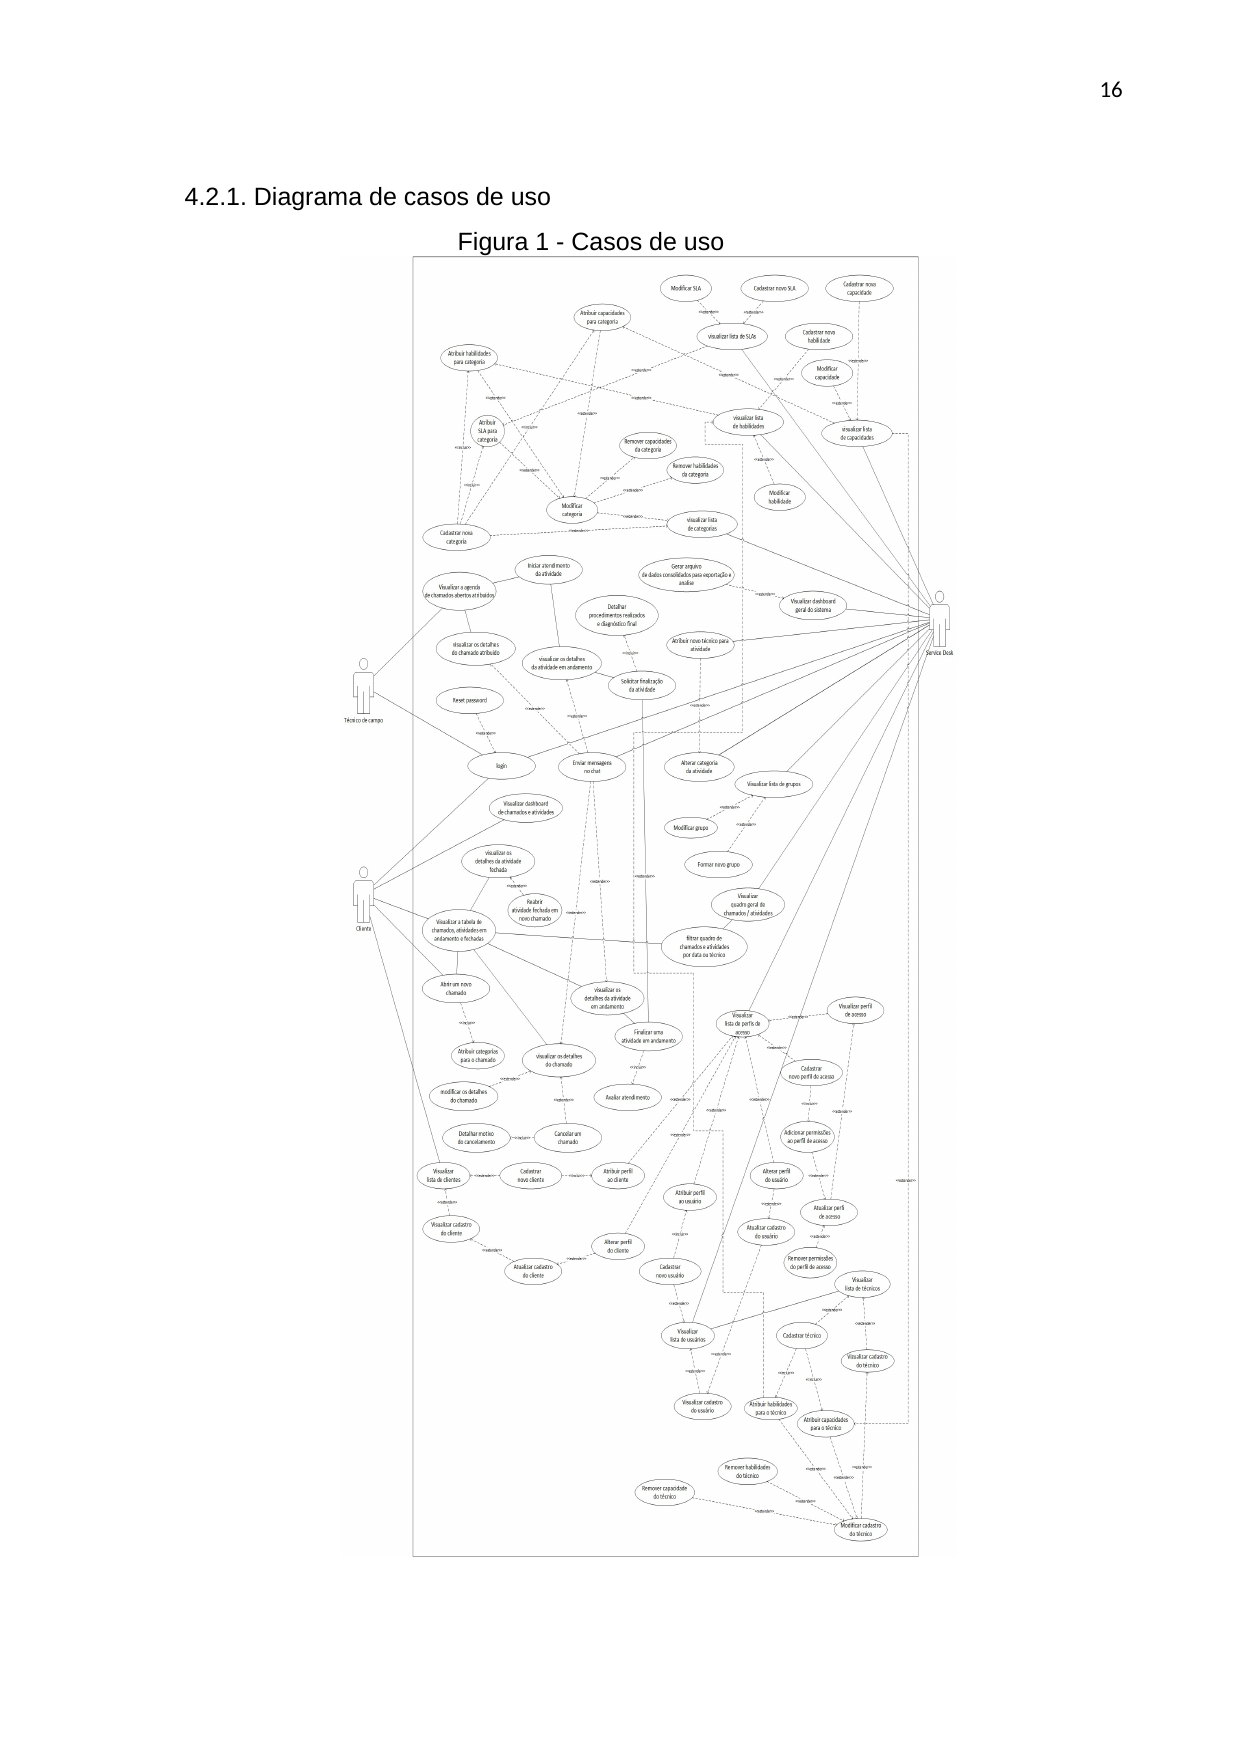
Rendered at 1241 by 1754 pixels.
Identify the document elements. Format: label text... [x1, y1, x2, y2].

text Figura 1 - Casos de uso [59, 227, 1122, 256]
text 4.2.1. Diagrama de casos de uso [177, 182, 1122, 211]
picture [340, 256, 959, 1557]
